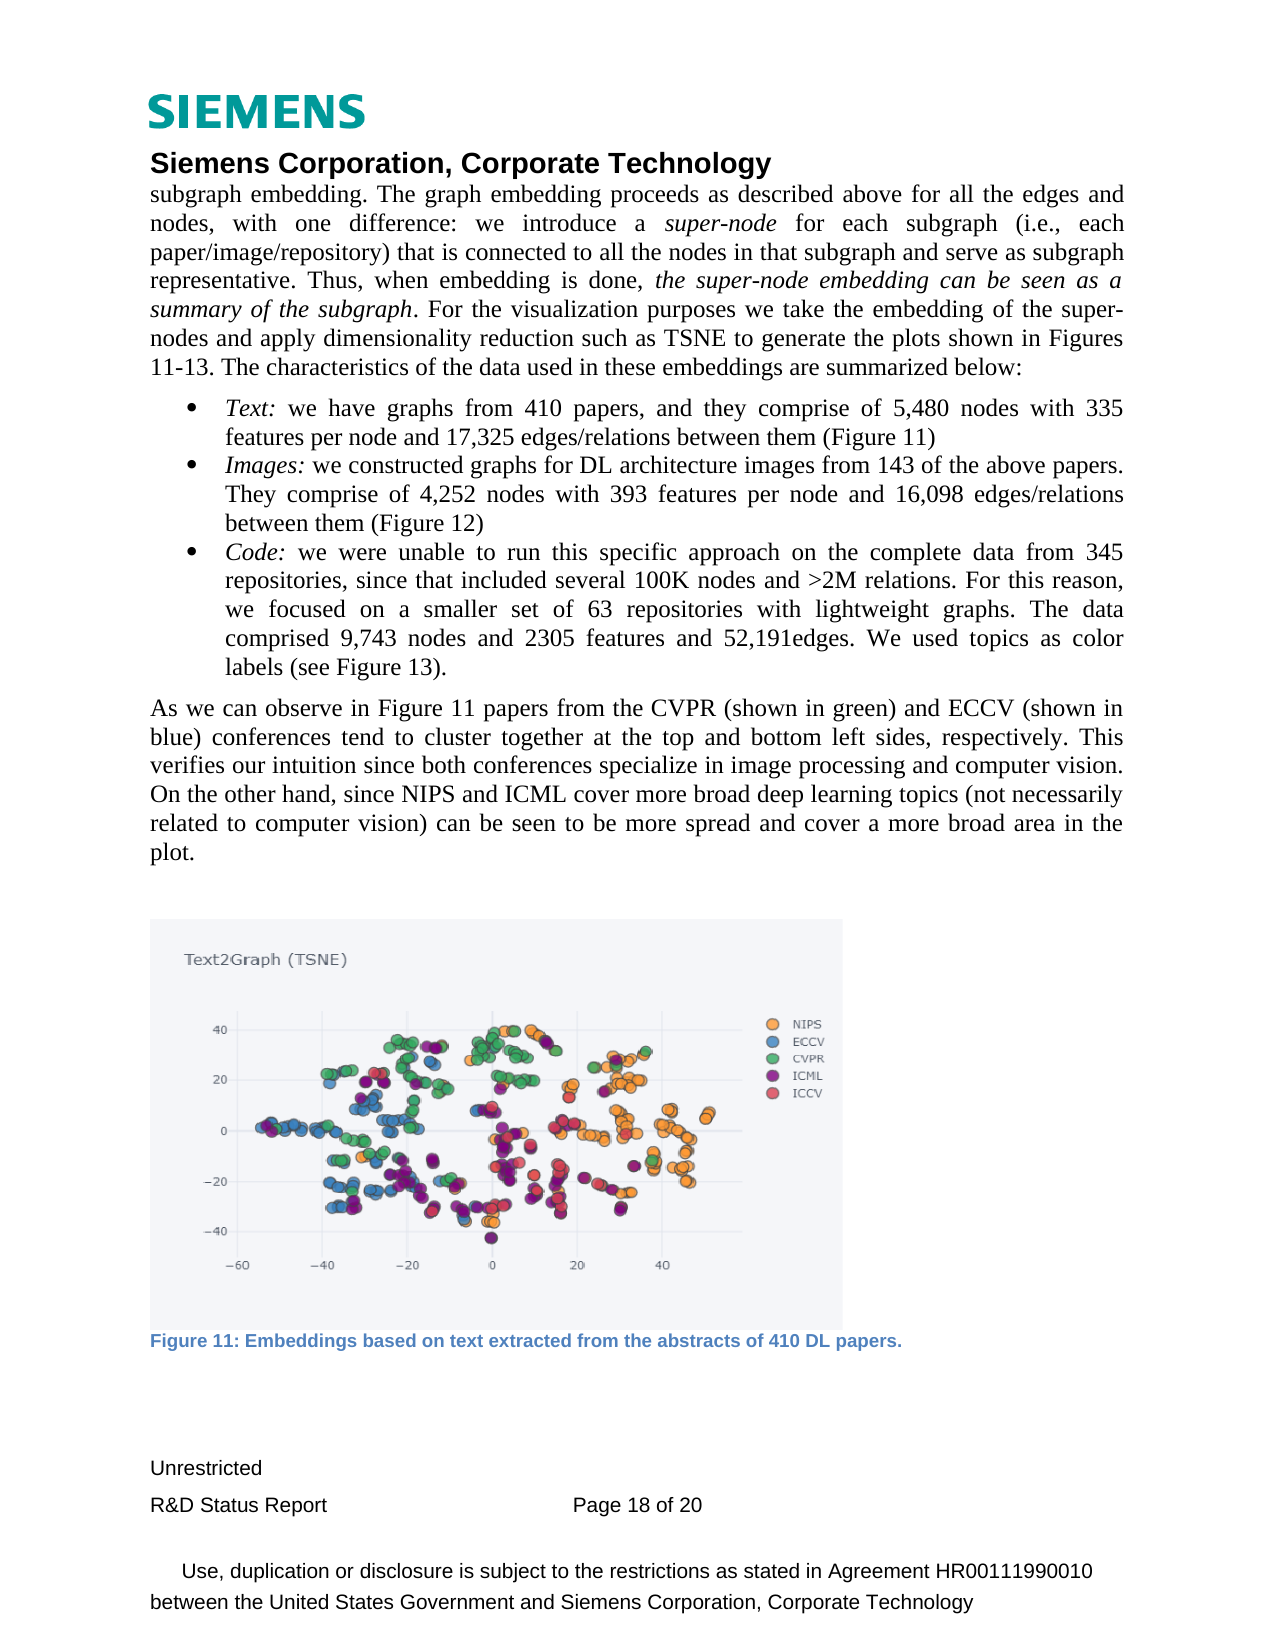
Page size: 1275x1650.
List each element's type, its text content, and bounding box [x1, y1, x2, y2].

list Images: we constructed graphs for DL architecture images from 143 of the above papers. They comprise of 4,252 nodes with 393 features per node and 16,098 edges/relations between them (Figure 12) [187, 450, 1125, 537]
text As we can observe in Figure 11 papers from the CVPR (shown in green) and ECCV (shown in blue) conferences tend to cluster together at the top and bottom left sides, respectively. This verifies our intuition since both conferences specialize in image processing and computer vision. On the other hand, since NIPS and ICML cover more broad deep learning topics (not necessarily related to computer vision) can be seen to be more spread and cover a more broad area in the plot. [150, 693, 1125, 865]
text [150, 179, 1125, 380]
list Code: we were unable to run this specific approach on the complete data from 345 repositories, since that included several 100K nodes and >2M relations. For this reason, we focused on a smaller set of 63 repositories with lightweight graphs. The data comprised 9,743 nodes and 2305 features and 52,191edges. We used topics as color labels (see Figure 13). [187, 537, 1125, 680]
list Text: we have graphs from 410 papers, and they comprise of 5,480 nodes with 335 features per node and 17,325 edges/relations between them (Figure 11) [187, 393, 1125, 450]
picture [150, 919, 843, 1330]
